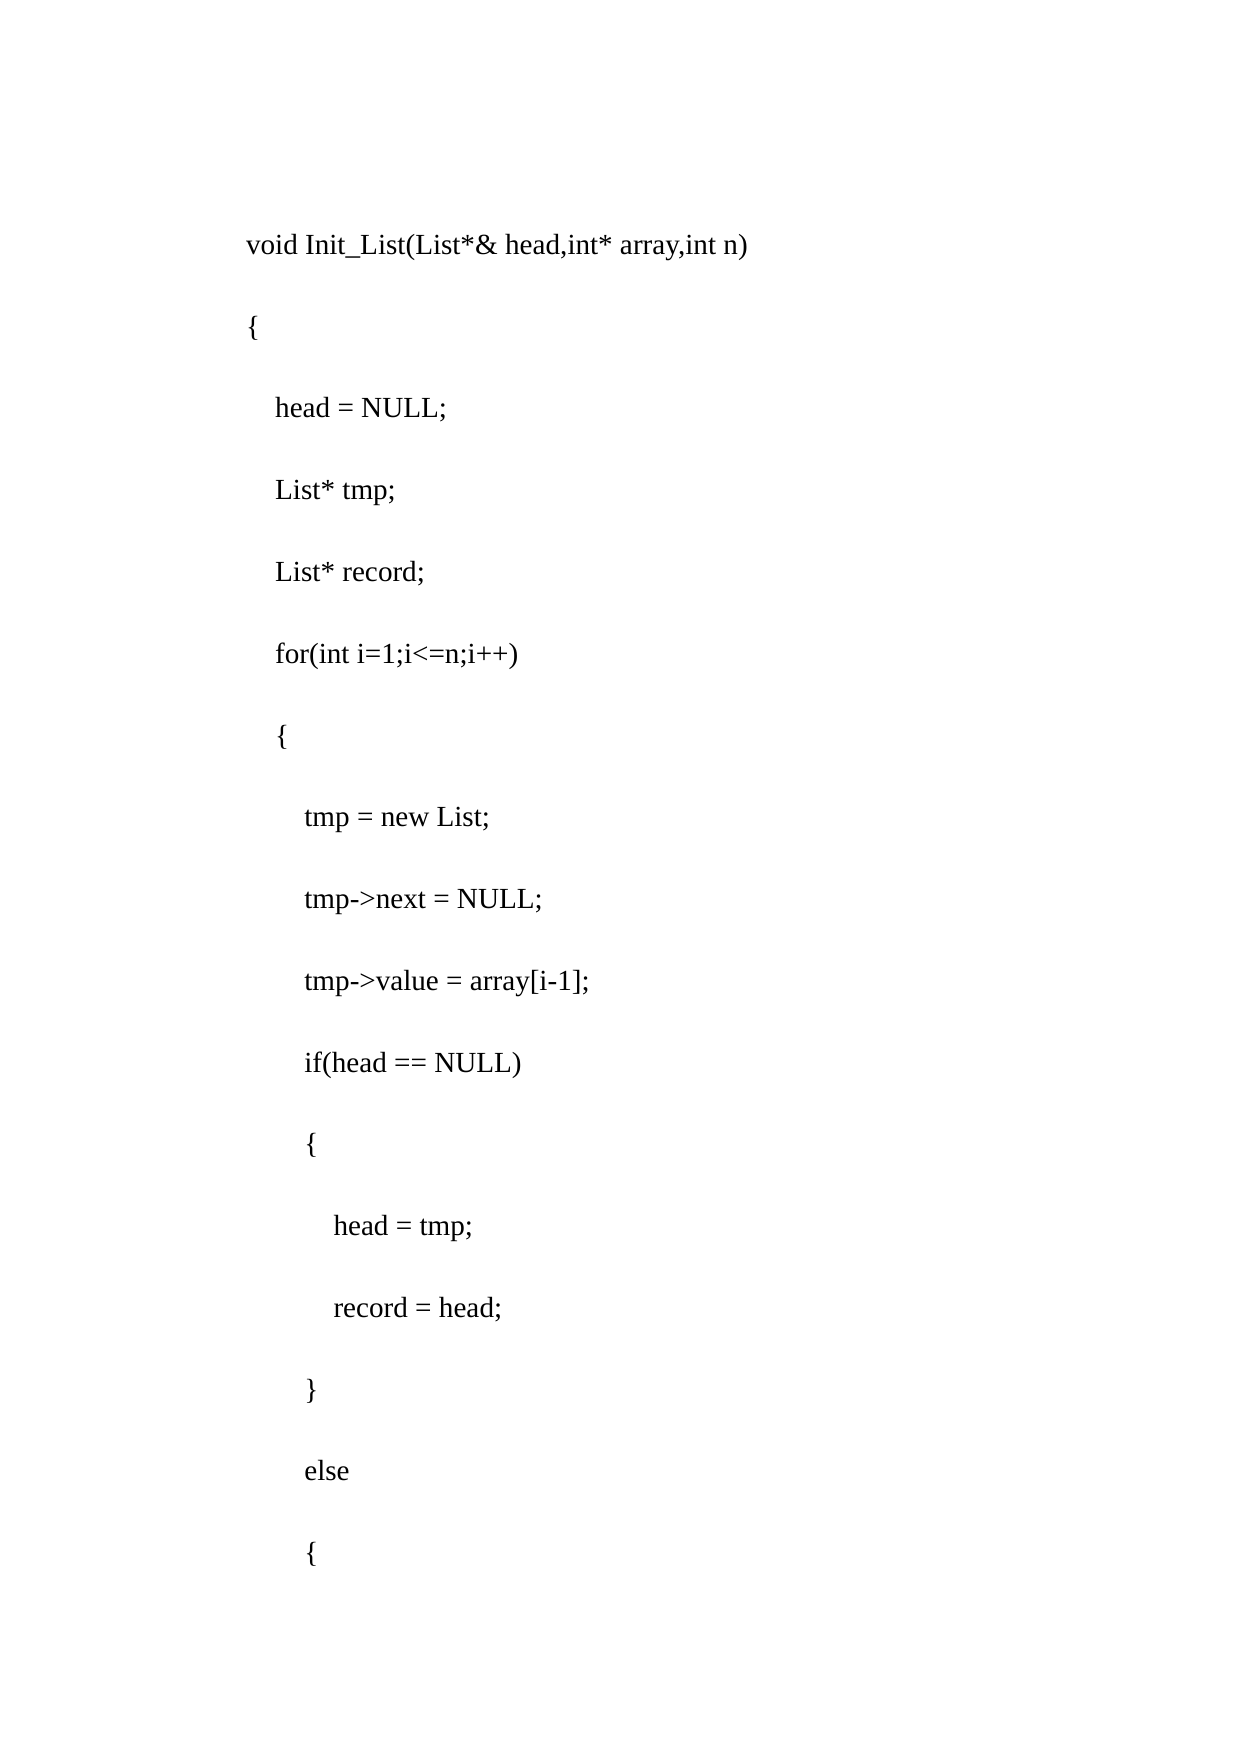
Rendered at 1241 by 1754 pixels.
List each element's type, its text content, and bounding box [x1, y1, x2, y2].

text void Init_List(List*& head,int* array,int n) [246, 211, 1053, 276]
text tmp->value = array[i-1]; [246, 947, 1053, 1012]
text { [246, 1519, 1053, 1584]
text if(head == NULL) [246, 1029, 1053, 1094]
text head = tmp; [246, 1192, 1053, 1257]
text tmp = new List; [246, 784, 1053, 849]
text for(int i=1;i<=n;i++) [246, 620, 1053, 685]
text else [246, 1438, 1053, 1503]
text { [246, 293, 1053, 358]
text } [246, 1356, 1053, 1421]
text { [246, 1111, 1053, 1176]
text record = head; [246, 1274, 1053, 1339]
text List* record; [246, 538, 1053, 603]
text List* tmp; [246, 457, 1053, 522]
text { [246, 702, 1053, 767]
text head = NULL; [246, 375, 1053, 440]
text tmp->next = NULL; [246, 865, 1053, 930]
